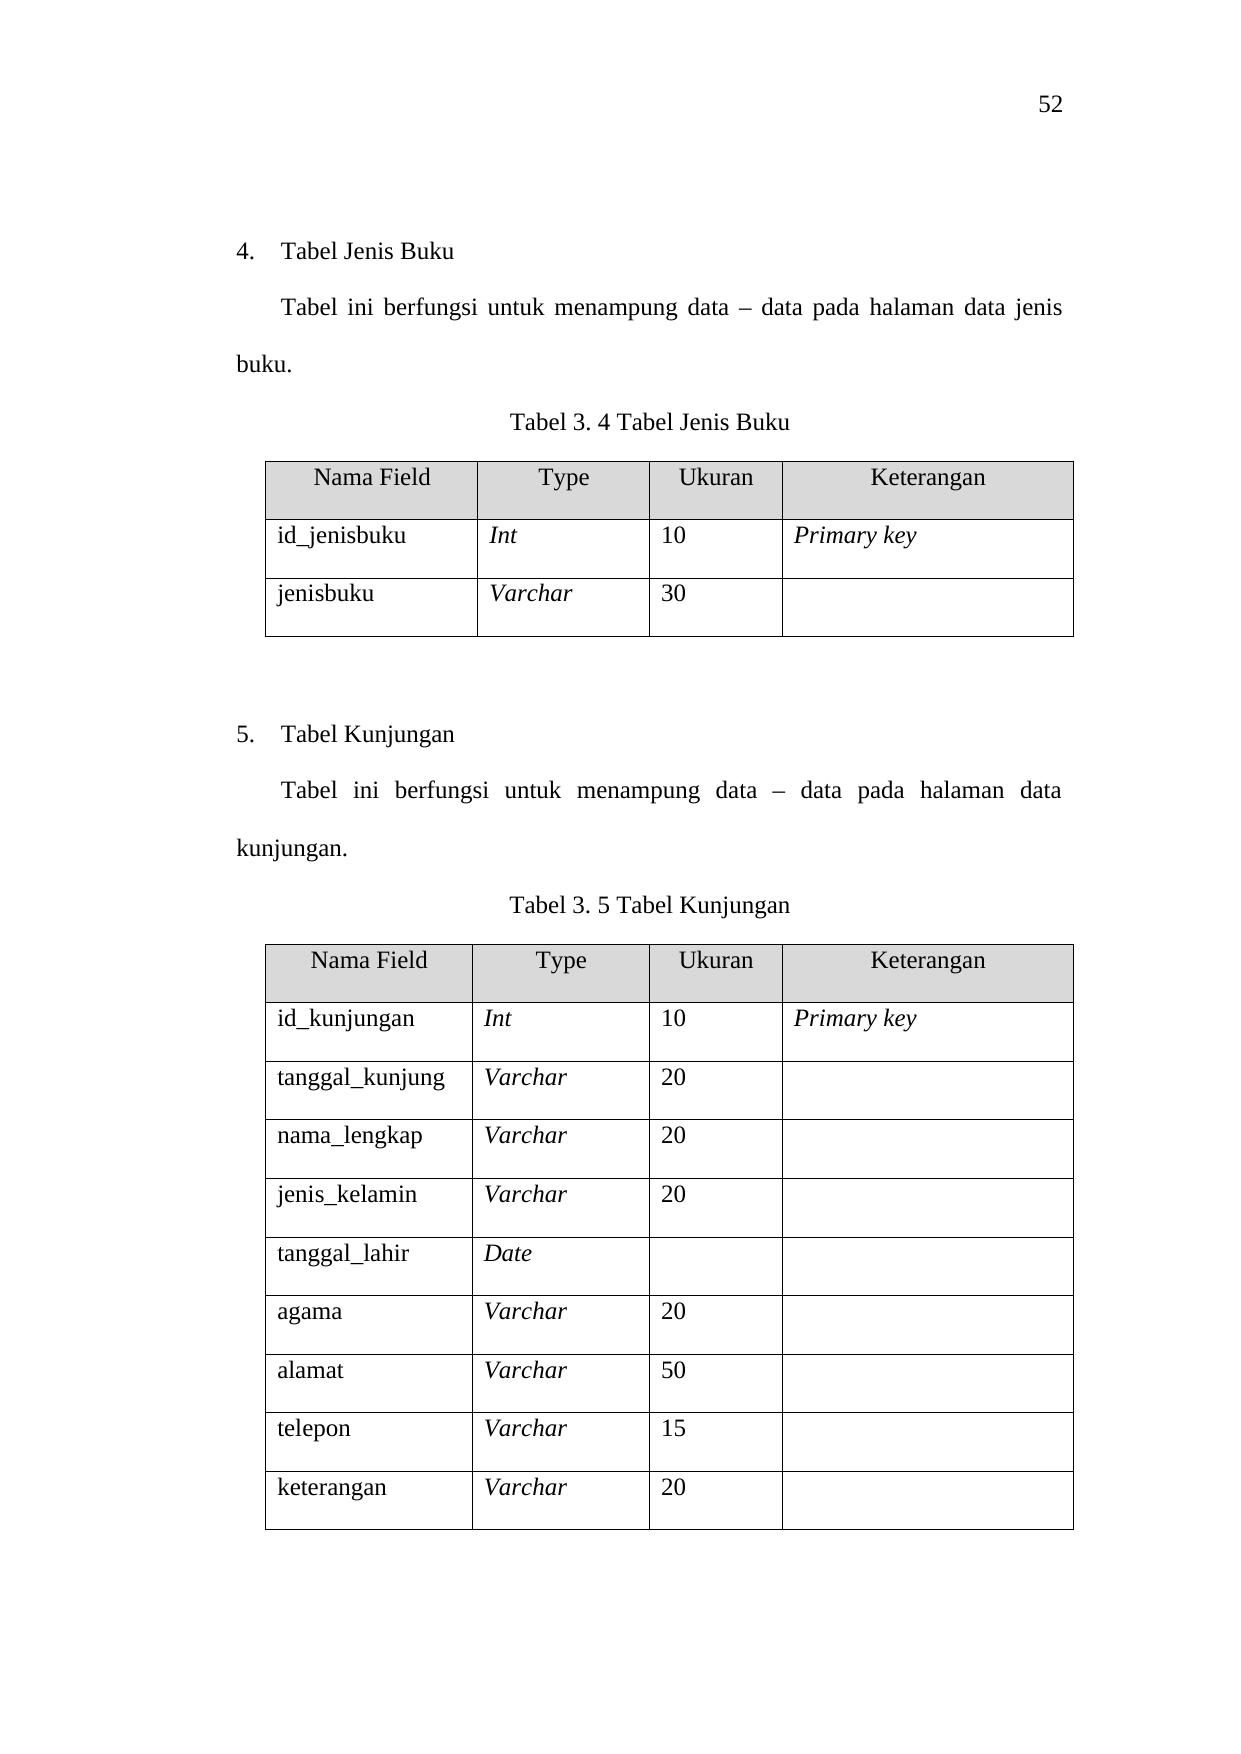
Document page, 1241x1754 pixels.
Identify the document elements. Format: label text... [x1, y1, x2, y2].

table_cell jenis_kelamin [266, 1179, 472, 1237]
table_header Type [478, 462, 649, 519]
text Tabel ini berfungsi untuk menampung data – data pada halaman data kunjungan. [236, 775, 1063, 861]
table_cell 20 [650, 1472, 782, 1529]
table_header Keterangan [783, 945, 1073, 1002]
table_cell Primary key [783, 1003, 1073, 1061]
table_cell [783, 1472, 1073, 1529]
table_cell 50 [650, 1355, 782, 1412]
table_cell 20 [650, 1296, 782, 1354]
table_header Nama Field [266, 462, 477, 519]
table_cell Varchar [473, 1179, 649, 1237]
table_cell 20 [650, 1120, 782, 1178]
table_cell Int [473, 1003, 649, 1061]
table_cell telepon [266, 1413, 472, 1471]
table_cell 10 [650, 1003, 782, 1061]
table_cell [783, 1179, 1073, 1237]
table_cell 20 [650, 1062, 782, 1119]
list Tabel Jenis Buku [236, 236, 1063, 265]
table_cell [783, 1355, 1073, 1412]
table_cell [783, 1296, 1073, 1354]
table_cell [783, 1120, 1073, 1178]
table_cell [783, 579, 1073, 636]
table_cell tanggal_kunjung [266, 1062, 472, 1119]
table_cell Primary key [783, 520, 1073, 577]
table_cell [783, 1062, 1073, 1119]
table_cell Varchar [473, 1472, 649, 1529]
table_cell 30 [650, 579, 782, 636]
table_cell 20 [650, 1179, 782, 1237]
table_cell 15 [650, 1413, 782, 1471]
table_cell Varchar [473, 1413, 649, 1471]
table_cell Date [473, 1238, 649, 1295]
list Tabel Kunjungan [236, 719, 1063, 748]
table_cell [783, 1413, 1073, 1471]
table_cell id_kunjungan [266, 1003, 472, 1061]
table_header Type [473, 945, 649, 1002]
table_cell agama [266, 1296, 472, 1354]
table_cell id_jenisbuku [266, 520, 477, 577]
table_header Ukuran [650, 462, 782, 519]
table_header Keterangan [783, 462, 1073, 519]
table_cell Varchar [478, 579, 649, 636]
table_header Ukuran [650, 945, 782, 1002]
table_cell tanggal_lahir [266, 1238, 472, 1295]
table_cell 10 [650, 520, 782, 577]
table_cell [650, 1238, 782, 1295]
table_cell Varchar [473, 1062, 649, 1119]
table_cell Varchar [473, 1120, 649, 1178]
table_cell nama_lengkap [266, 1120, 472, 1178]
table_cell Int [478, 520, 649, 577]
table_cell jenisbuku [266, 579, 477, 636]
table_header Nama Field [266, 945, 472, 1002]
table_cell Varchar [473, 1355, 649, 1412]
table_cell [783, 1238, 1073, 1295]
table_cell Varchar [473, 1296, 649, 1354]
table_cell keterangan [266, 1472, 472, 1529]
text Tabel ini berfungsi untuk menampung data – data pada halaman data jenis buku. [236, 292, 1063, 378]
table_cell alamat [266, 1355, 472, 1412]
